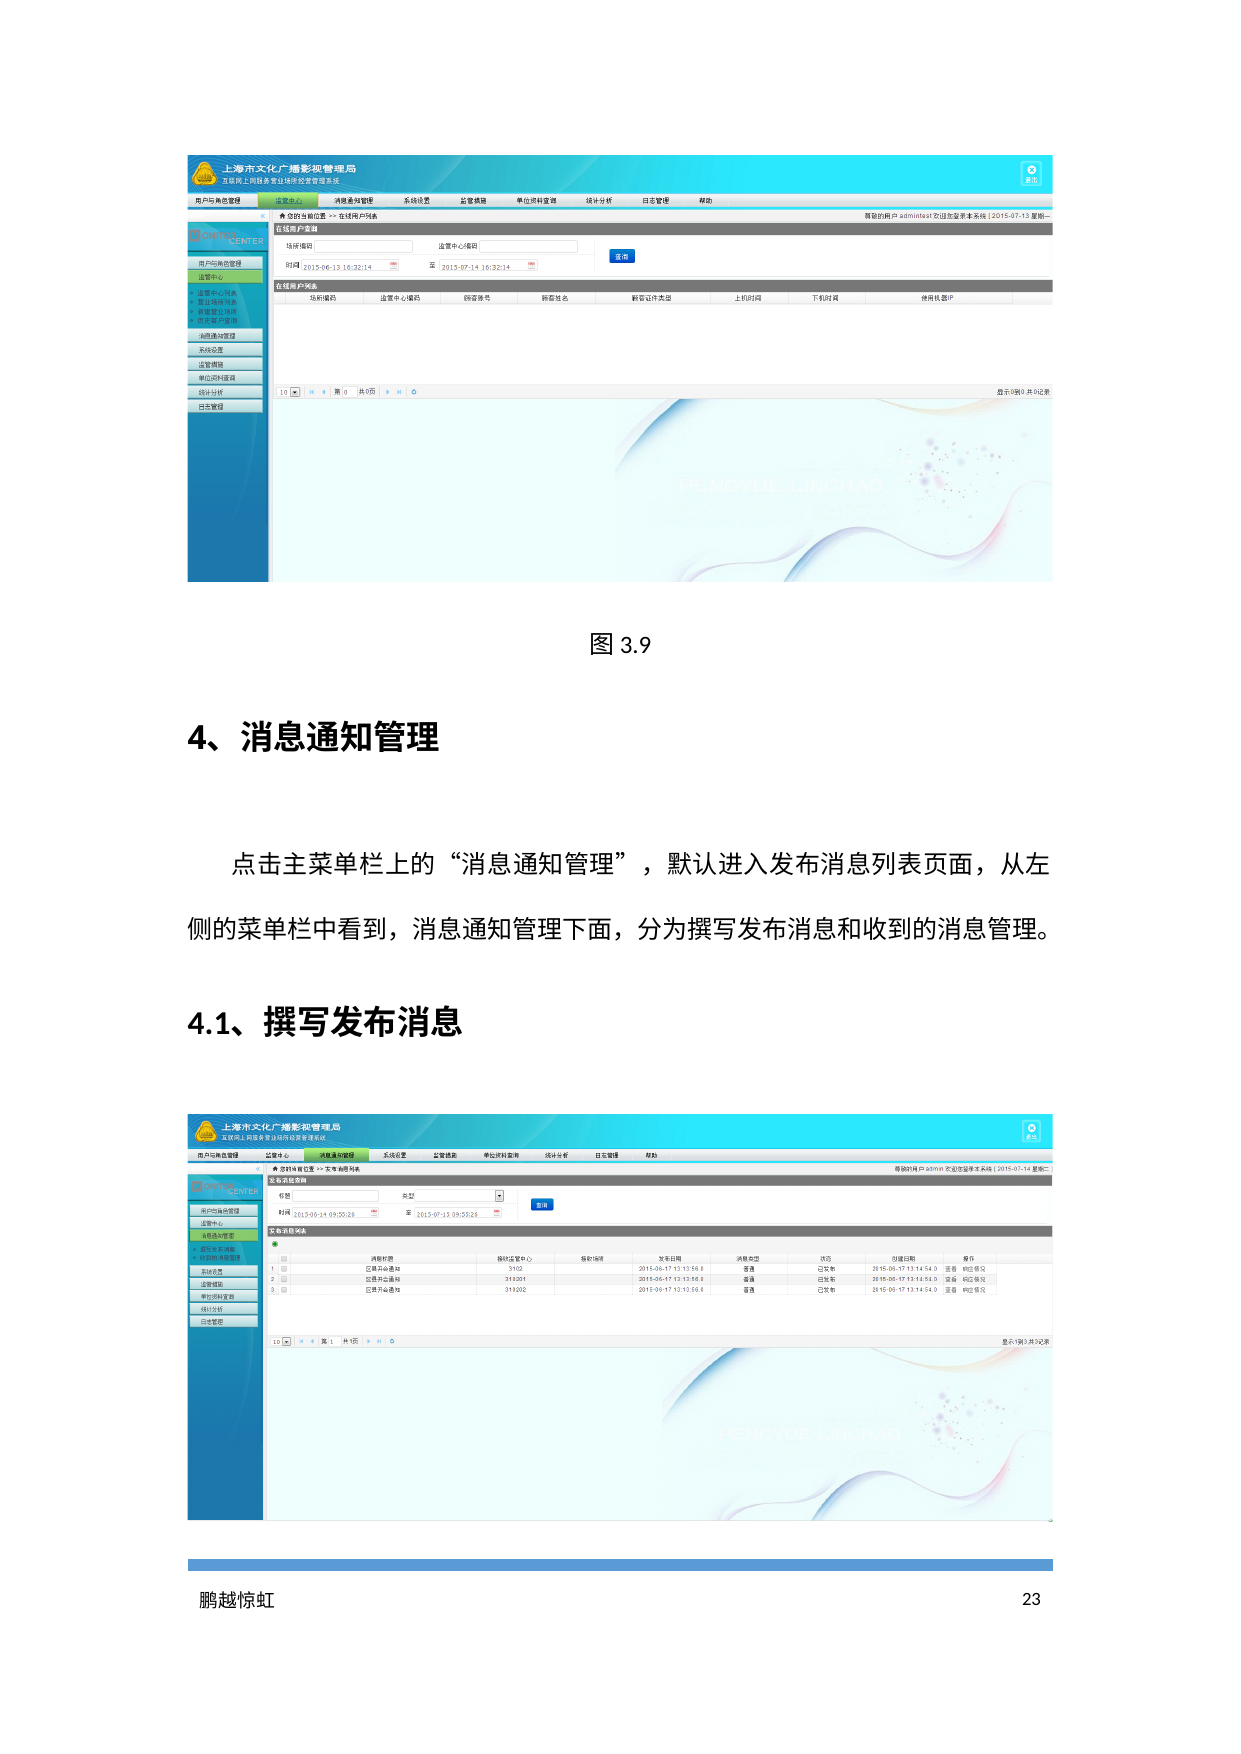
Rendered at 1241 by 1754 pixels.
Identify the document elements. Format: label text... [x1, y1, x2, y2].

text 图 3.9 [187, 611, 1053, 676]
picture [187, 1114, 1053, 1522]
subtitle 4.1、撰写发布消息 [187, 987, 1053, 1052]
picture [187, 155, 1053, 582]
text 点击主菜单栏上的“消息通知管理”，默认进入发布消息列表页面，从左侧的菜单栏中看到，消息通知管理下面，分为撰写发布消息和收到的消息管理。 [187, 830, 1053, 960]
subtitle 4、消息通知管理 [187, 703, 1053, 768]
